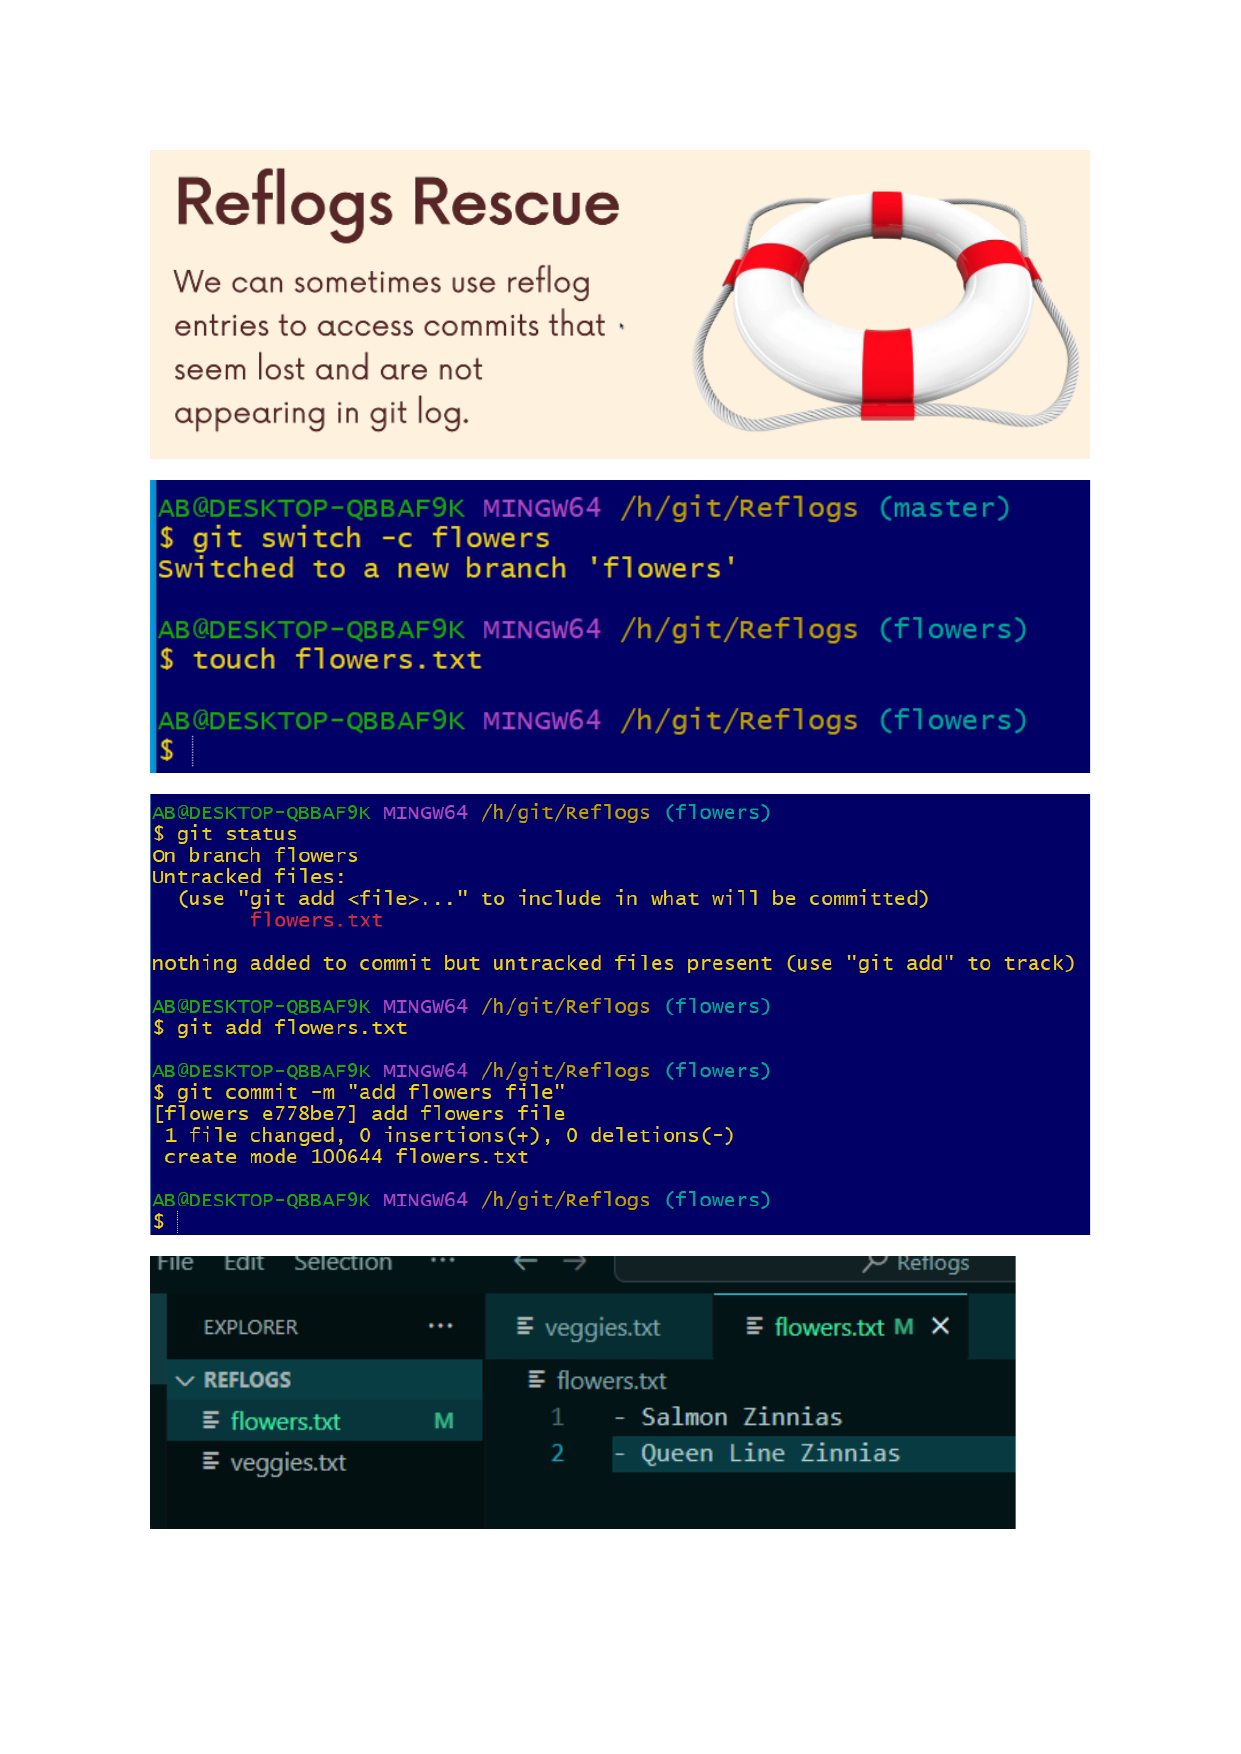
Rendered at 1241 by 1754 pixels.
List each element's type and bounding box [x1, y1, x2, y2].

picture [150, 794, 1091, 1235]
picture [150, 1256, 1016, 1529]
picture [150, 150, 1091, 459]
picture [156, 480, 1091, 773]
